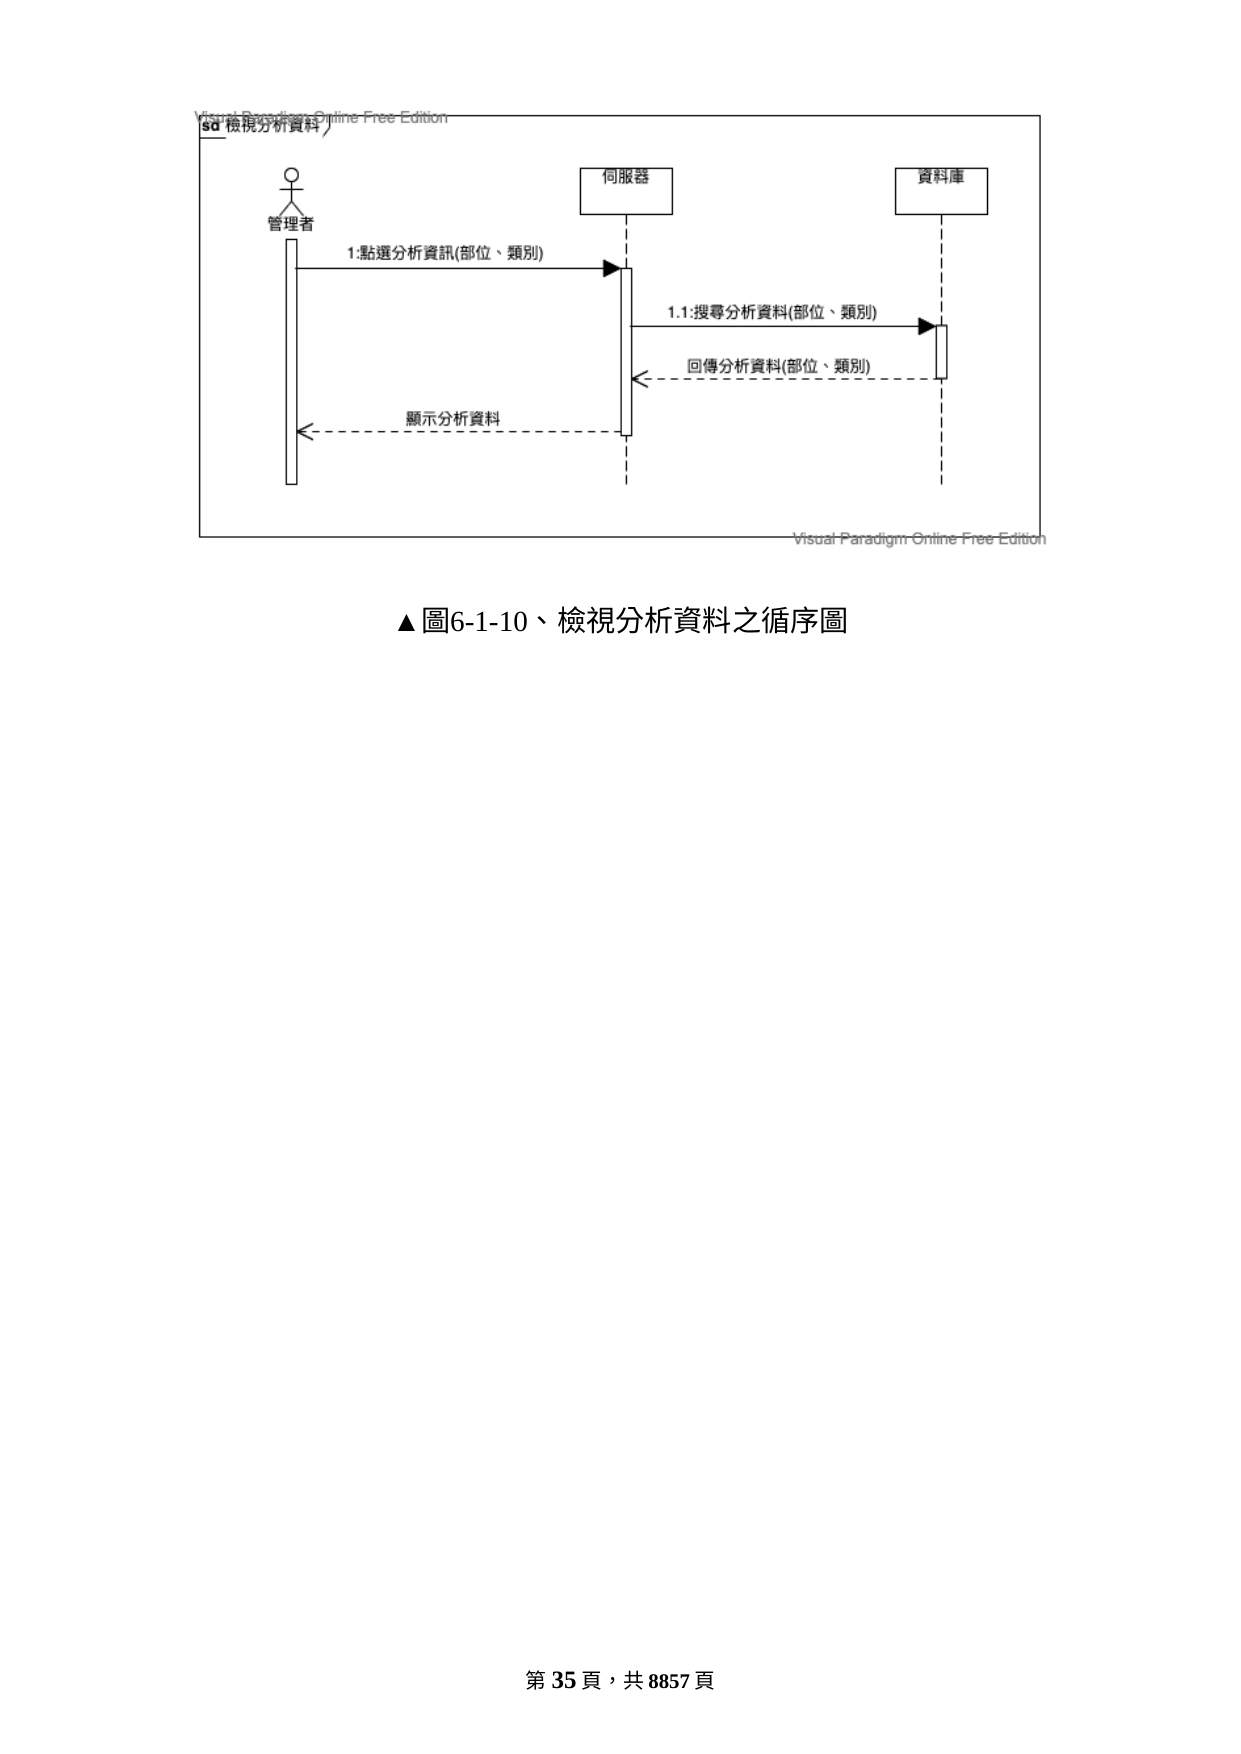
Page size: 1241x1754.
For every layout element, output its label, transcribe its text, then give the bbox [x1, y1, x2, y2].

picture [186, 102, 1054, 551]
